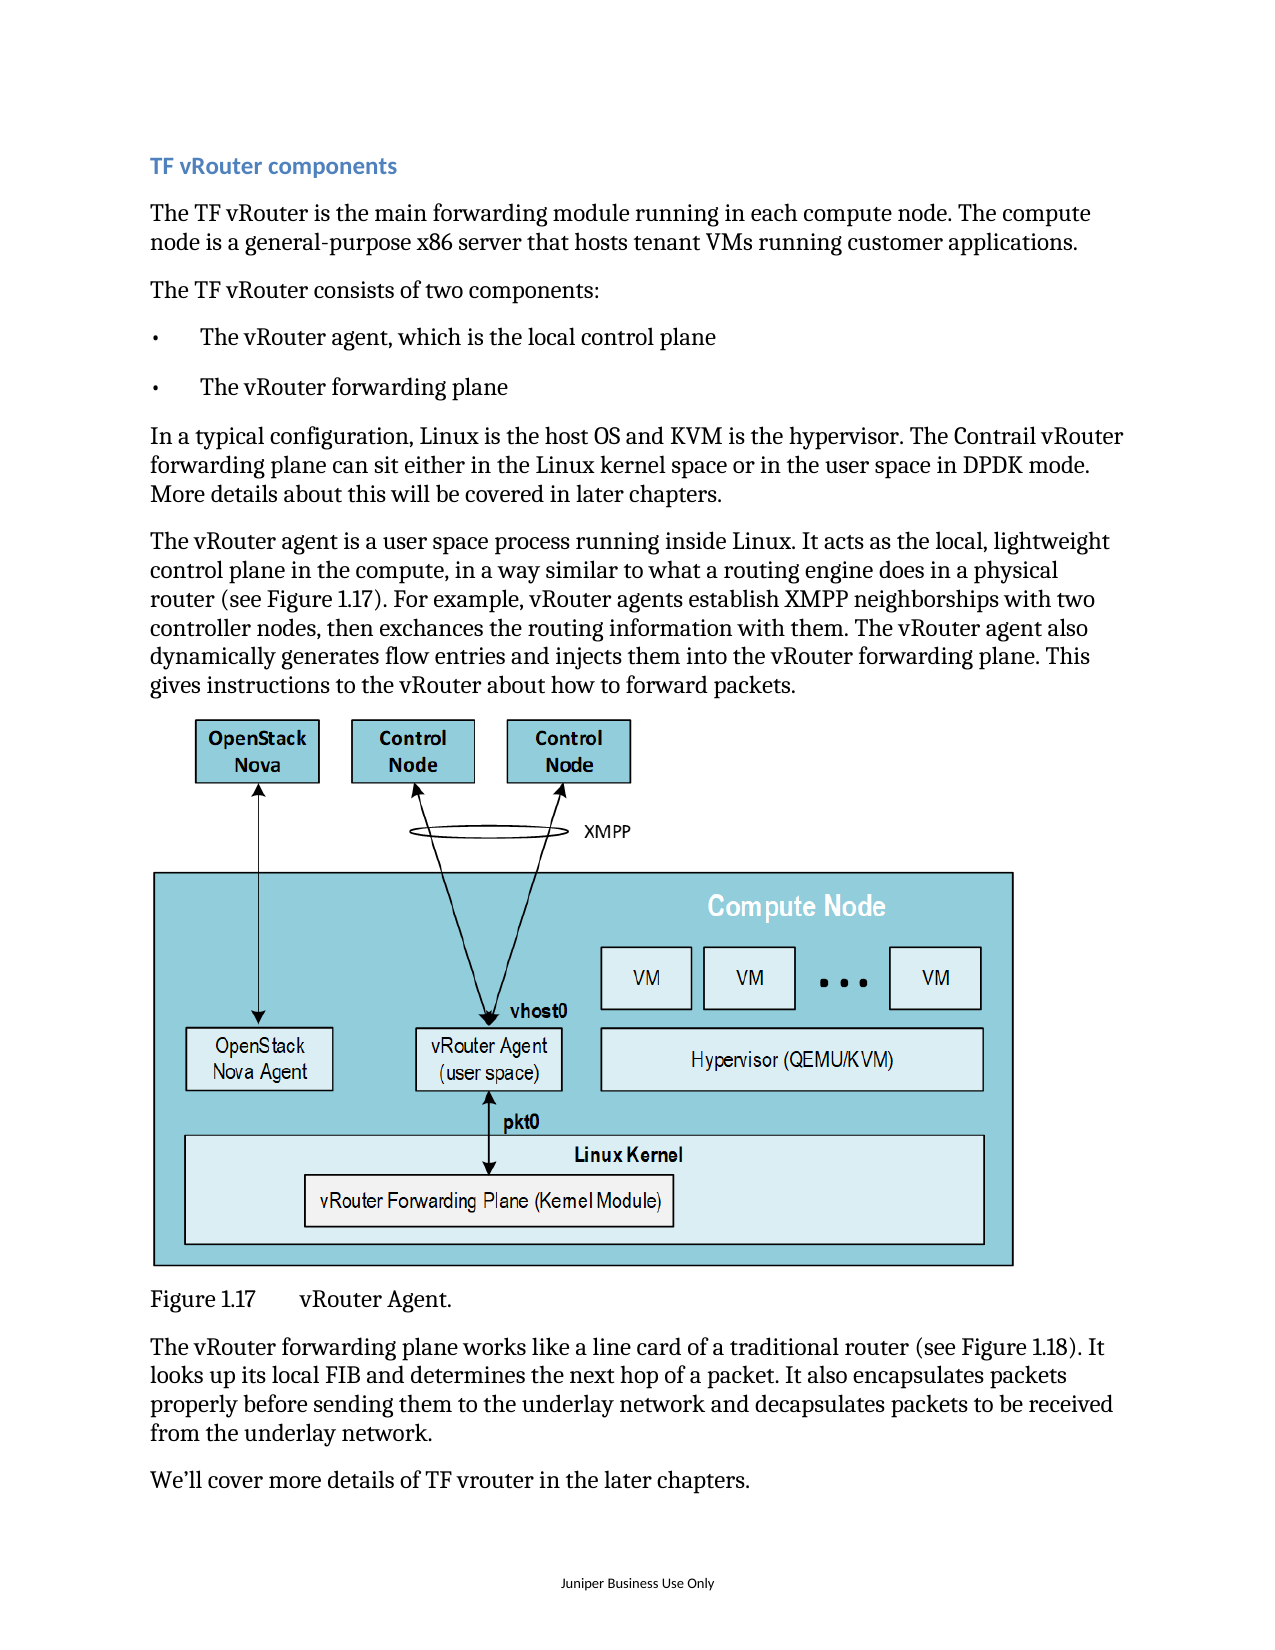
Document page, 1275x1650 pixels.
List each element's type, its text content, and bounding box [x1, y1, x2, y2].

text In a typical configuration, Linux is the host OS and KVM is the hypervisor. The Contrail vRouter forwarding plane can sit either in the Linux kernel space or in the user space in DPDK mode. More details about this will be covered in later chapters. [150, 422, 1125, 508]
text We’ll cover more details of TF vrouter in the later chapters. [150, 1466, 1125, 1495]
list The vRouter agent, which is the local control plane [150, 323, 1125, 352]
text The vRouter forwarding plane works like a line card of a traditional router (see Figure 1.18). It looks up its local FIB and determines the next hop of a packet. It also encapsulates packets properly before sending them to the underlay network and decapsulates packets to be received from the underlay network. [150, 1332, 1125, 1447]
text The vRouter agent is a user space process running inside Linux. It acts as the local, lightweight control plane in the compute, in a way similar to what a routing engine does in a physical router (see Figure 1.17). For example, vRouter agents establish XMPP neighborships with two controller nodes, then exchances the routing information with them. The vRouter agent also dynamically generates flow entries and injects them into the vRouter forwarding plane. This gives instructions to the vRouter about how to forward packets. [150, 527, 1125, 700]
picture [150, 718, 1025, 1267]
text The TF vRouter consists of two components: [150, 276, 1125, 304]
list The vRouter forwarding plane [150, 373, 1125, 401]
text The TF vRouter is the main forwarding module running in each compute node. The compute node is a general-purpose x86 server that hosts tenant VMs running customer applications. [150, 199, 1125, 257]
subtitle TF vRouter components [150, 150, 1125, 181]
text Figure 1.17 vRouter Agent. [150, 1285, 1125, 1314]
